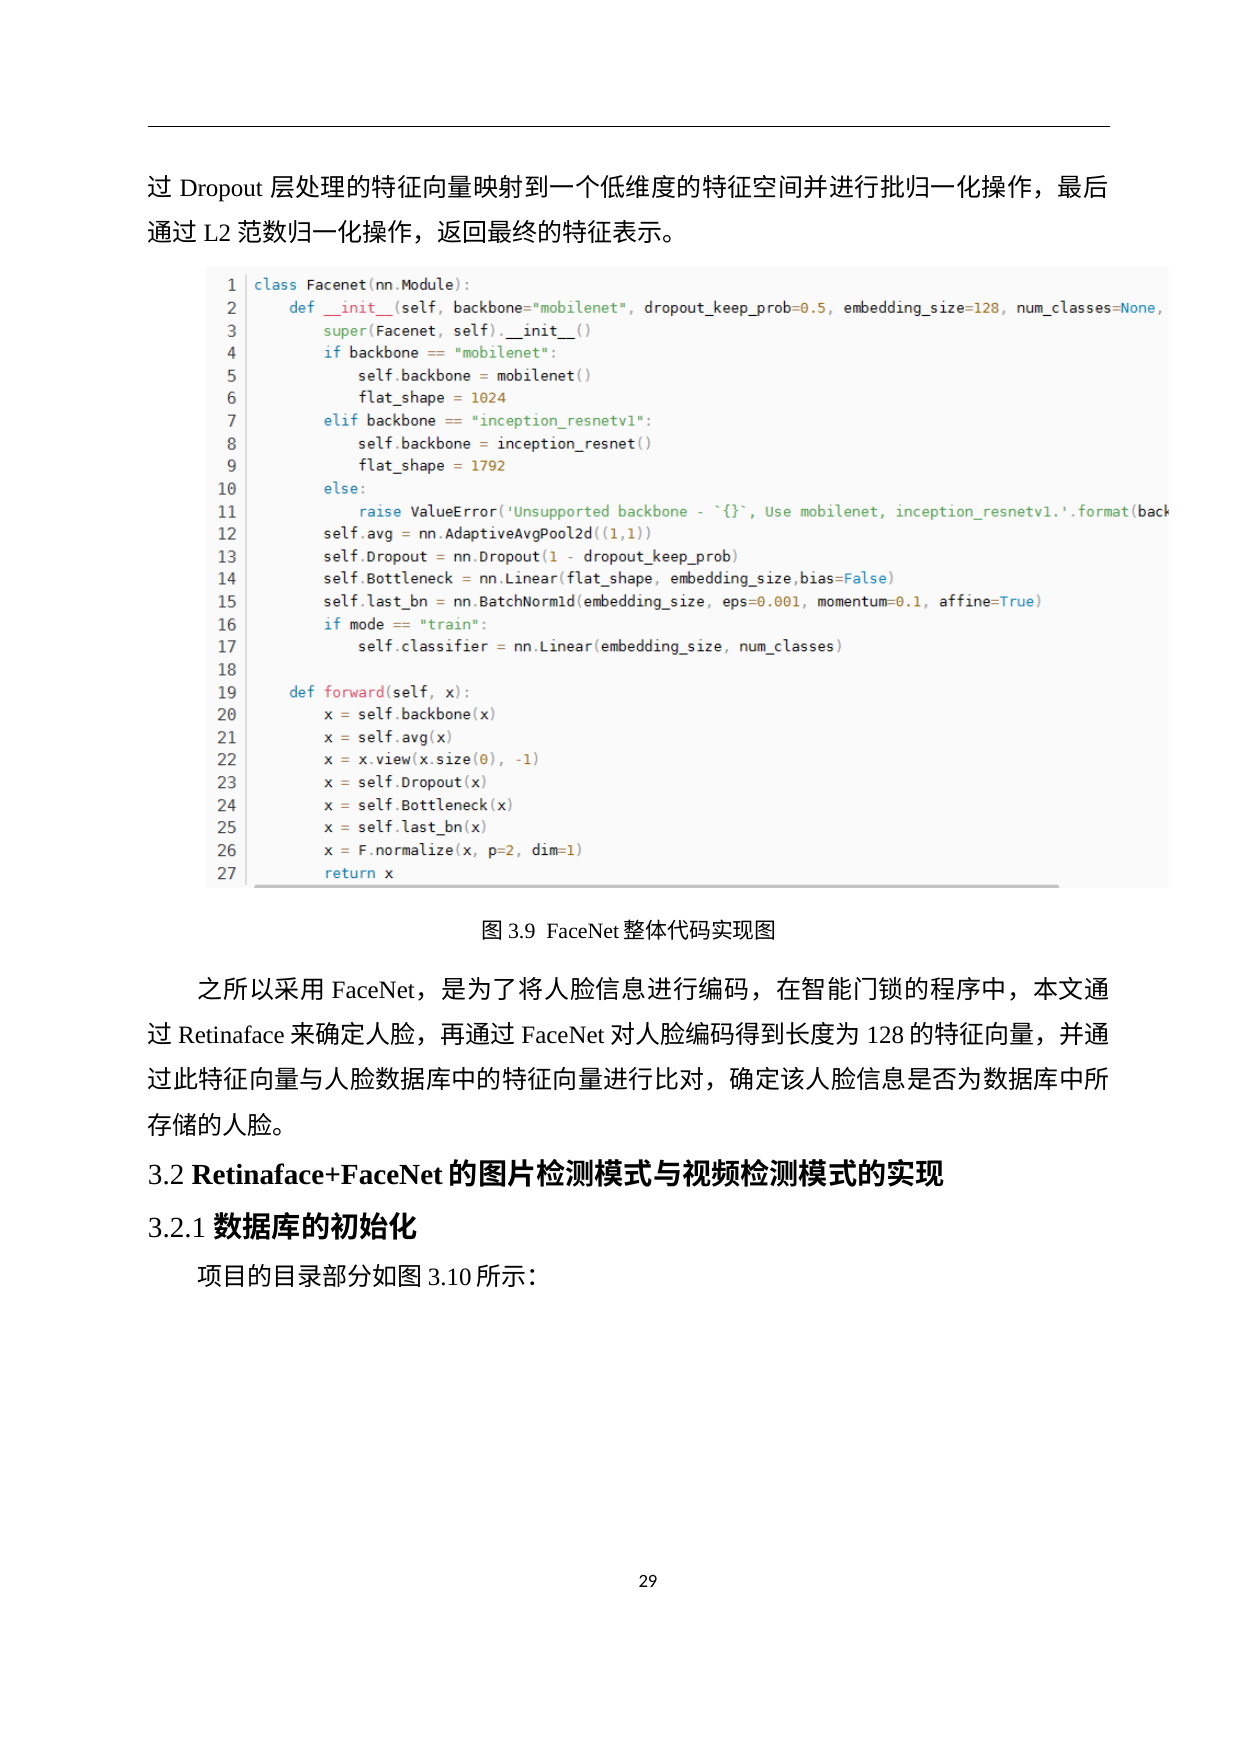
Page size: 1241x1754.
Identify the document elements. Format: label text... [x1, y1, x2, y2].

text 图3.9 FaceNet整体代码实现图 [148, 913, 1110, 945]
text 3.2 Retinaface+FaceNet的图片检测模式与视频检测模式的实现 [148, 1151, 1110, 1193]
picture [206, 258, 1169, 888]
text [148, 168, 1110, 249]
text 之所以采用FaceNet，是为了将人脸信息进行编码，在智能门锁的程序中，本文通过Retinaface来确定人脸，再通过FaceNet对人脸编码得到长度为128的特征向量，并通过此特征向量与人脸数据库中的特征向量进行比对，确定该人脸信息是否为数据库中所存储的人脸。 [148, 969, 1110, 1141]
text 项目的目录部分如图3.10所示： [148, 1256, 1110, 1292]
text 3.2.1 数据库的初始化 [148, 1203, 1110, 1246]
